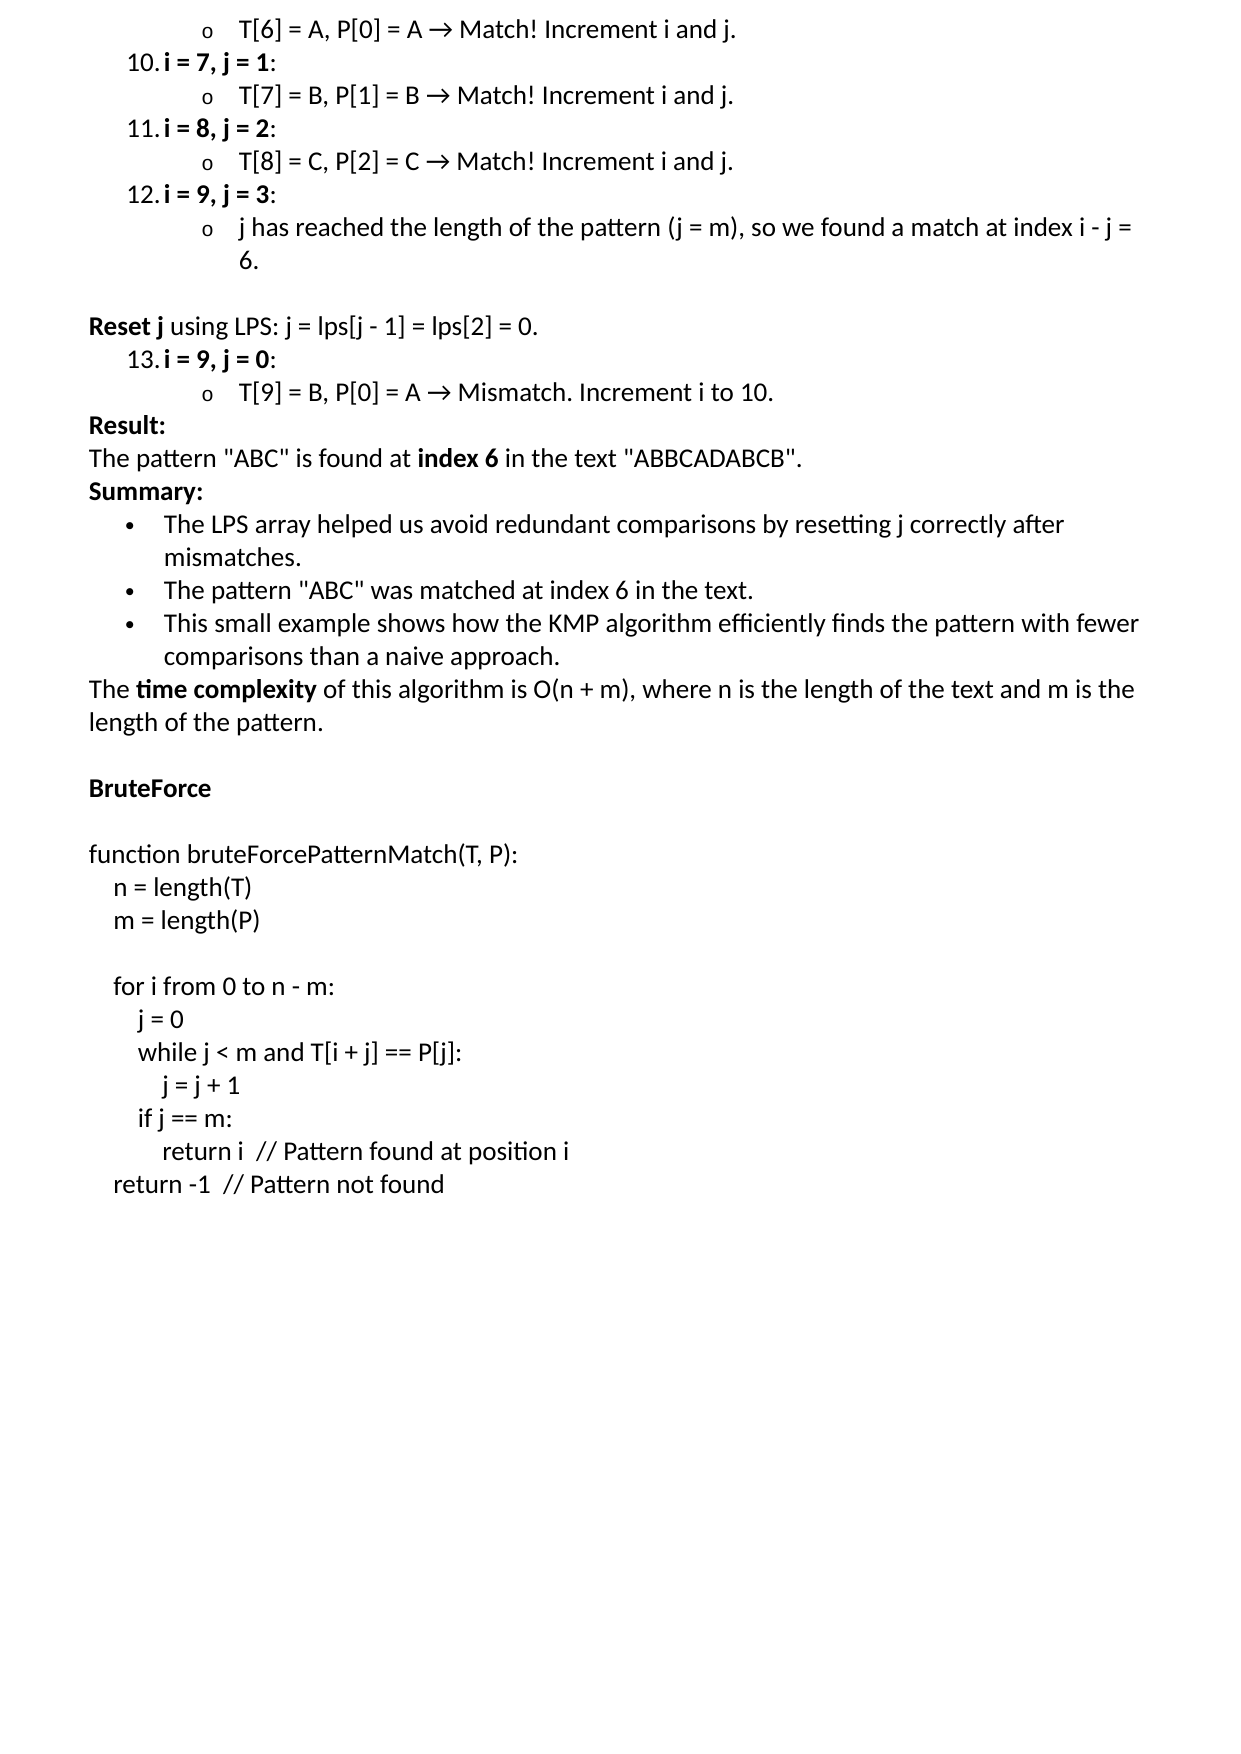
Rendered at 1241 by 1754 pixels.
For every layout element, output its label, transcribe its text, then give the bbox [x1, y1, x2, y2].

text The time complexity of this algorithm is O(n + m), where n is the length of the text and m is the length of the pattern. [89, 672, 1152, 738]
text if j == m: [89, 1101, 1152, 1134]
list The LPS array helped us avoid redundant comparisons by resetting j correctly after mismatches. [126, 507, 1152, 573]
list i = 9, j = 3: [126, 177, 1152, 210]
text j = j + 1 [89, 1068, 1152, 1101]
text for i from 0 to n - m: [89, 969, 1152, 1002]
list The pattern "ABC" was matched at index 6 in the text. [126, 573, 1152, 606]
list T[6] = A, P[0] = A → Match! Increment i and j. [201, 12, 1152, 45]
text function bruteForcePatternMatch(T, P): [89, 837, 1152, 870]
text Summary: [89, 474, 1152, 507]
text Reset j using LPS: j = lps[j - 1] = lps[2] = 0. [89, 309, 1152, 342]
text j = 0 [89, 1002, 1152, 1035]
text n = length(T) [89, 870, 1152, 903]
text Result: [89, 408, 1152, 441]
text The pattern "ABC" is found at index 6 in the text "ABBCADABCB". [89, 441, 1152, 474]
text m = length(P) [89, 903, 1152, 936]
text BruteForce [89, 771, 1152, 804]
text return i // Pattern found at position i [89, 1134, 1152, 1167]
list T[8] = C, P[2] = C → Match! Increment i and j. [201, 144, 1152, 177]
list T[7] = B, P[1] = B → Match! Increment i and j. [201, 78, 1152, 111]
list i = 8, j = 2: [126, 111, 1152, 144]
list i = 7, j = 1: [126, 45, 1152, 78]
list i = 9, j = 0: [126, 342, 1152, 375]
list T[9] = B, P[0] = A → Mismatch. Increment i to 10. [201, 375, 1152, 408]
text return -1 // Pattern not found [89, 1167, 1152, 1201]
list j has reached the length of the pattern (j = m), so we found a match at index i - j = 6. [201, 210, 1152, 276]
list This small example shows how the KMP algorithm efficiently finds the pattern with fewer comparisons than a naive approach. [126, 606, 1152, 672]
text while j < m and T[i + j] == P[j]: [89, 1035, 1152, 1068]
